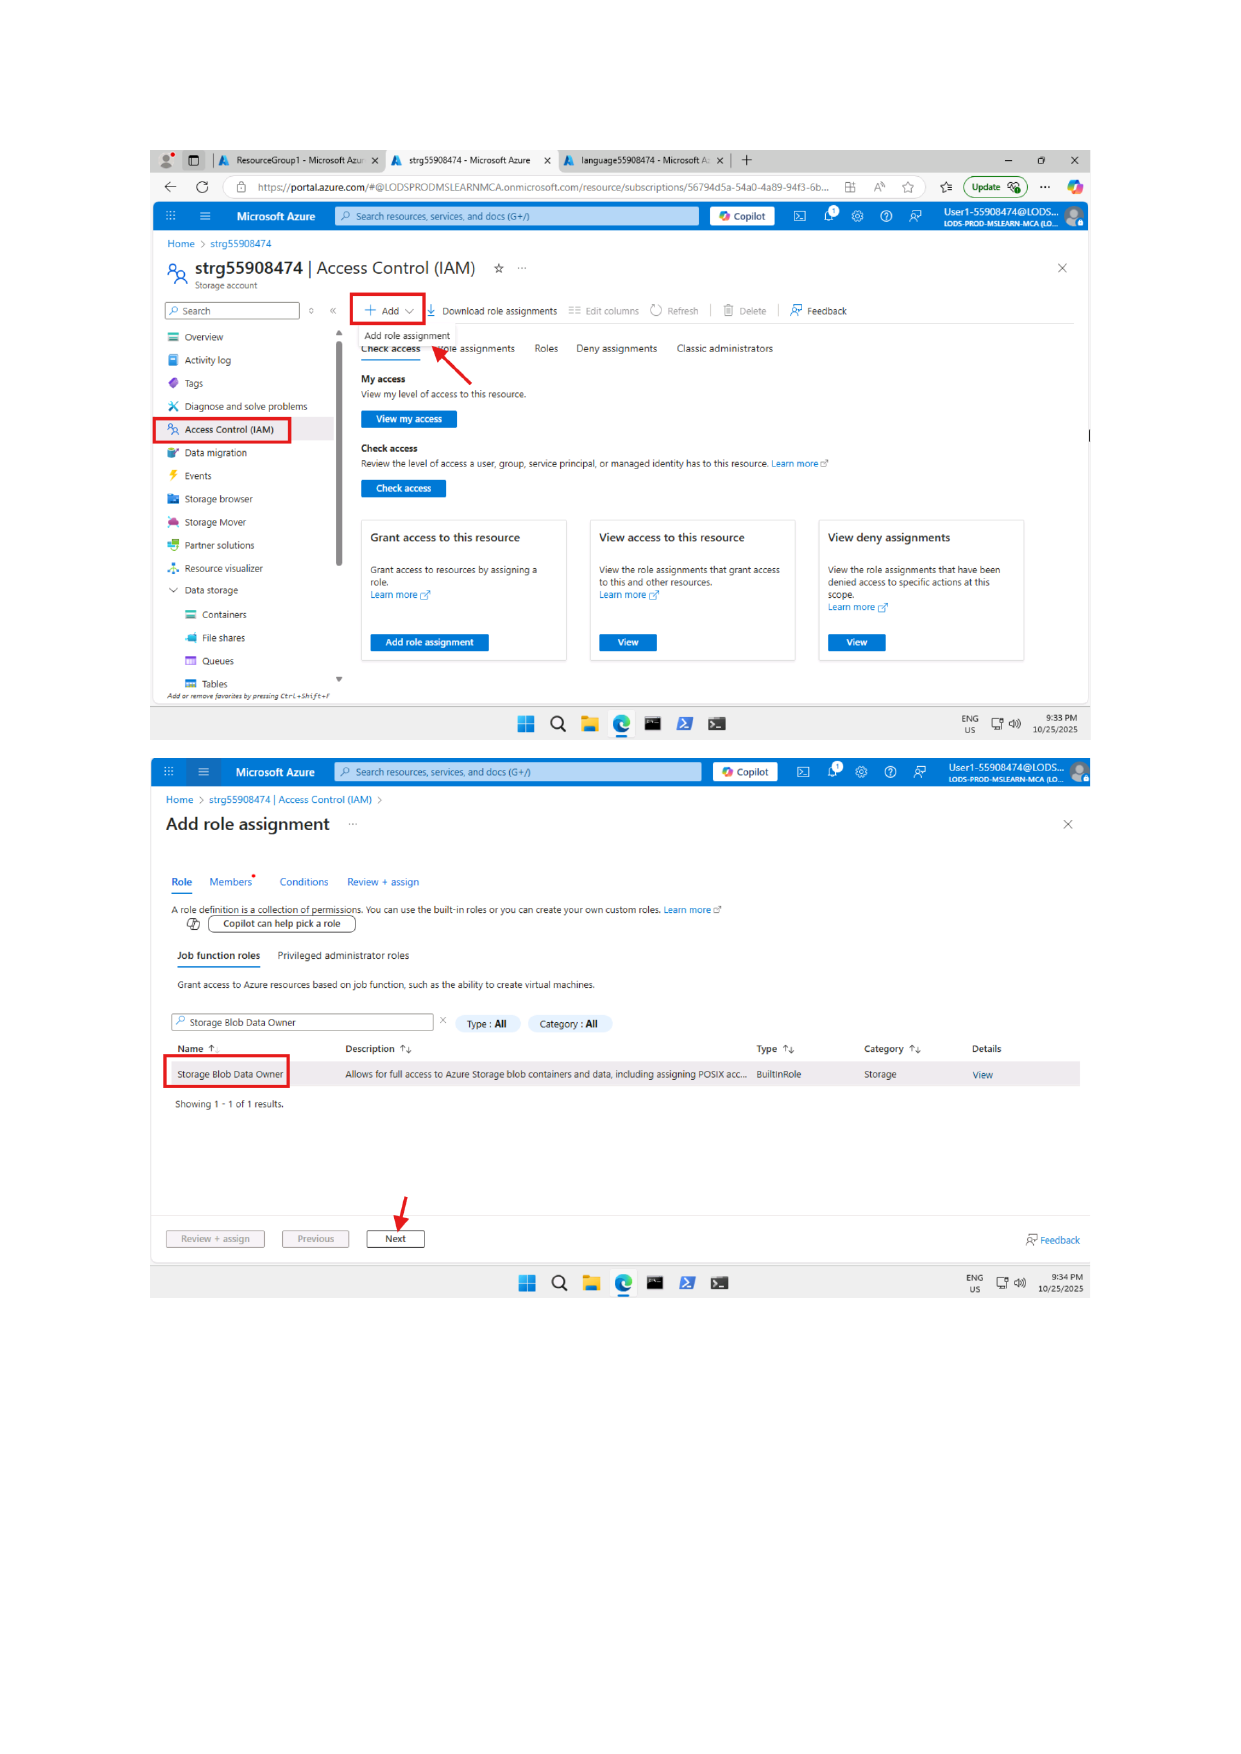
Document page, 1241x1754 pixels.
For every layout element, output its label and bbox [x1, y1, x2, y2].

picture [150, 150, 1091, 740]
picture [150, 758, 1091, 1298]
